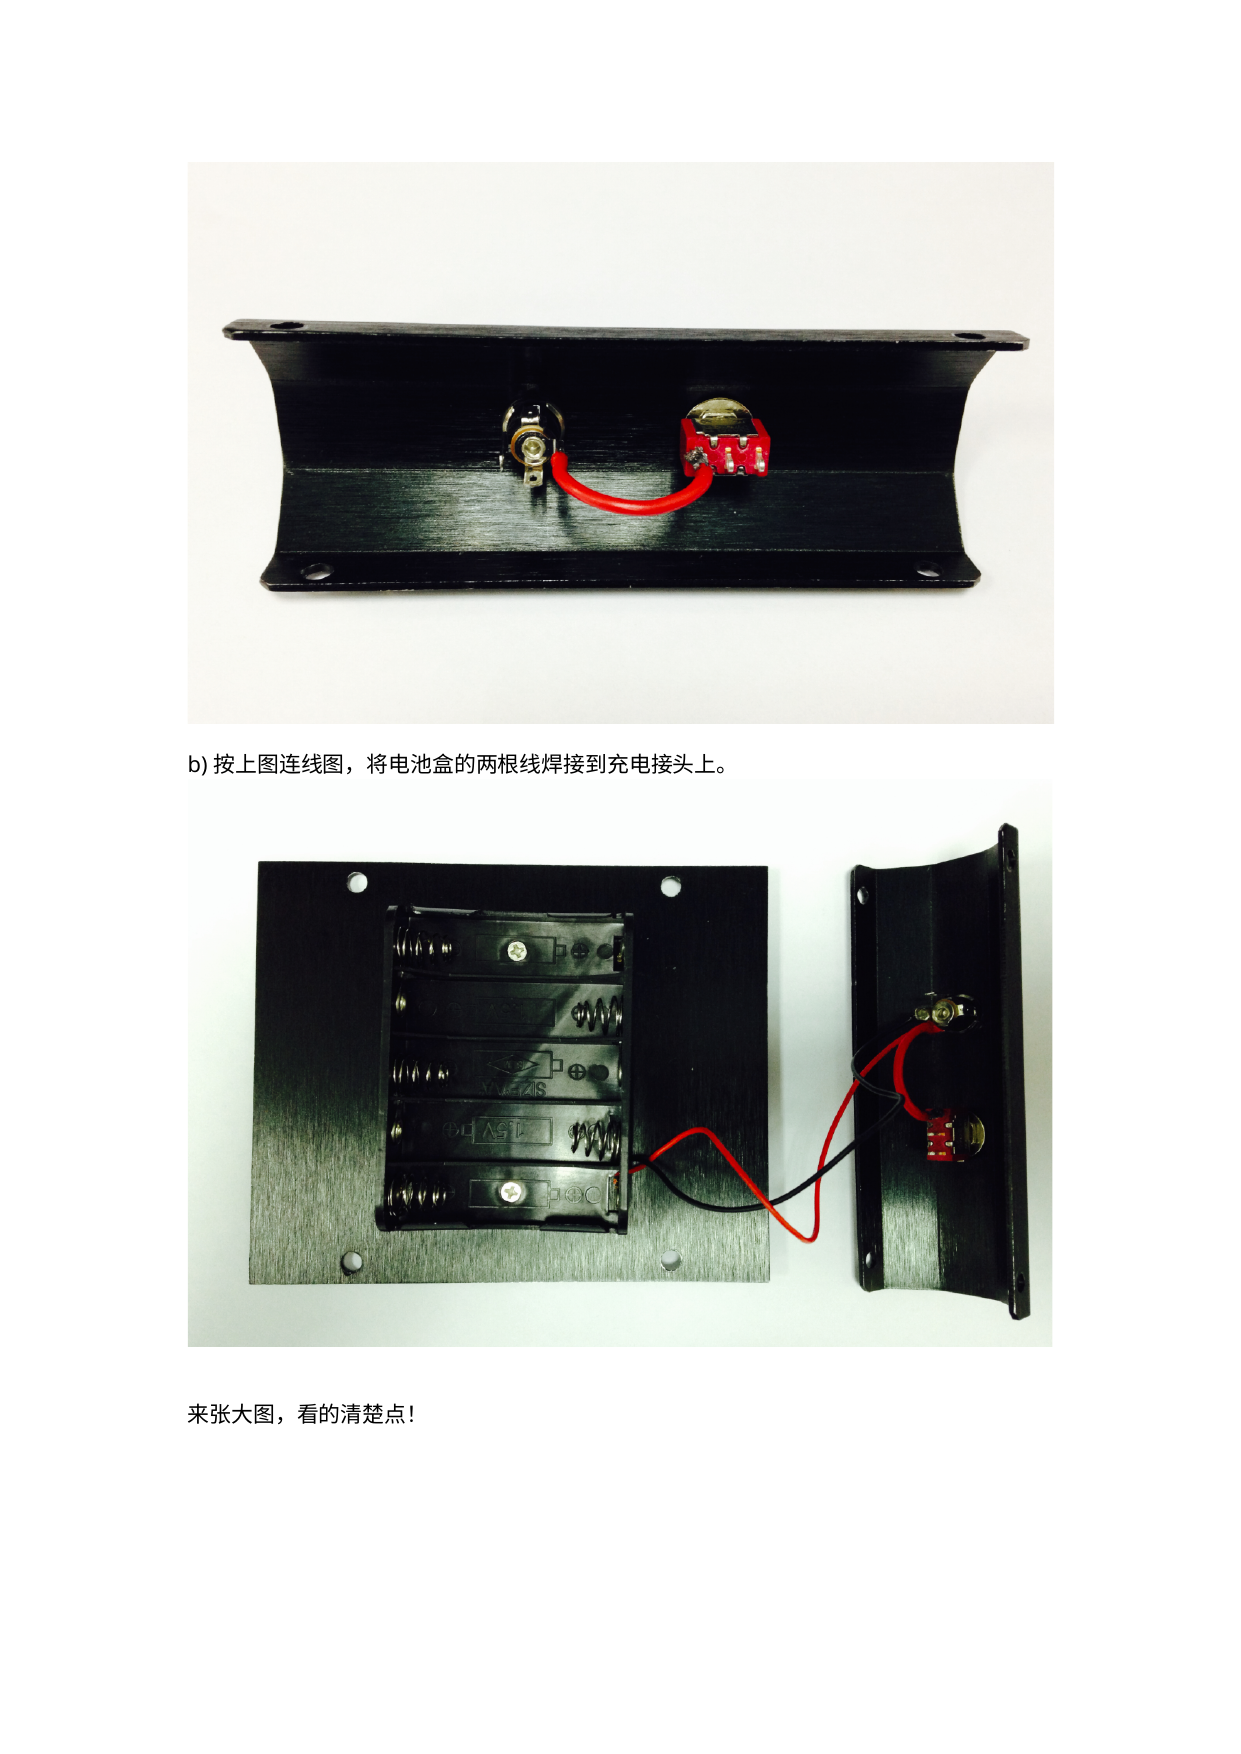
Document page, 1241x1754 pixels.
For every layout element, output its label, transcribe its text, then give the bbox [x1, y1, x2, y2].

picture [187, 162, 1055, 724]
picture [187, 779, 1053, 1347]
text b) 按上图连线图，将电池盒的两根线焊接到充电接头上。 [187, 747, 1053, 779]
text 来张大图，看的清楚点！ [187, 1397, 1053, 1429]
